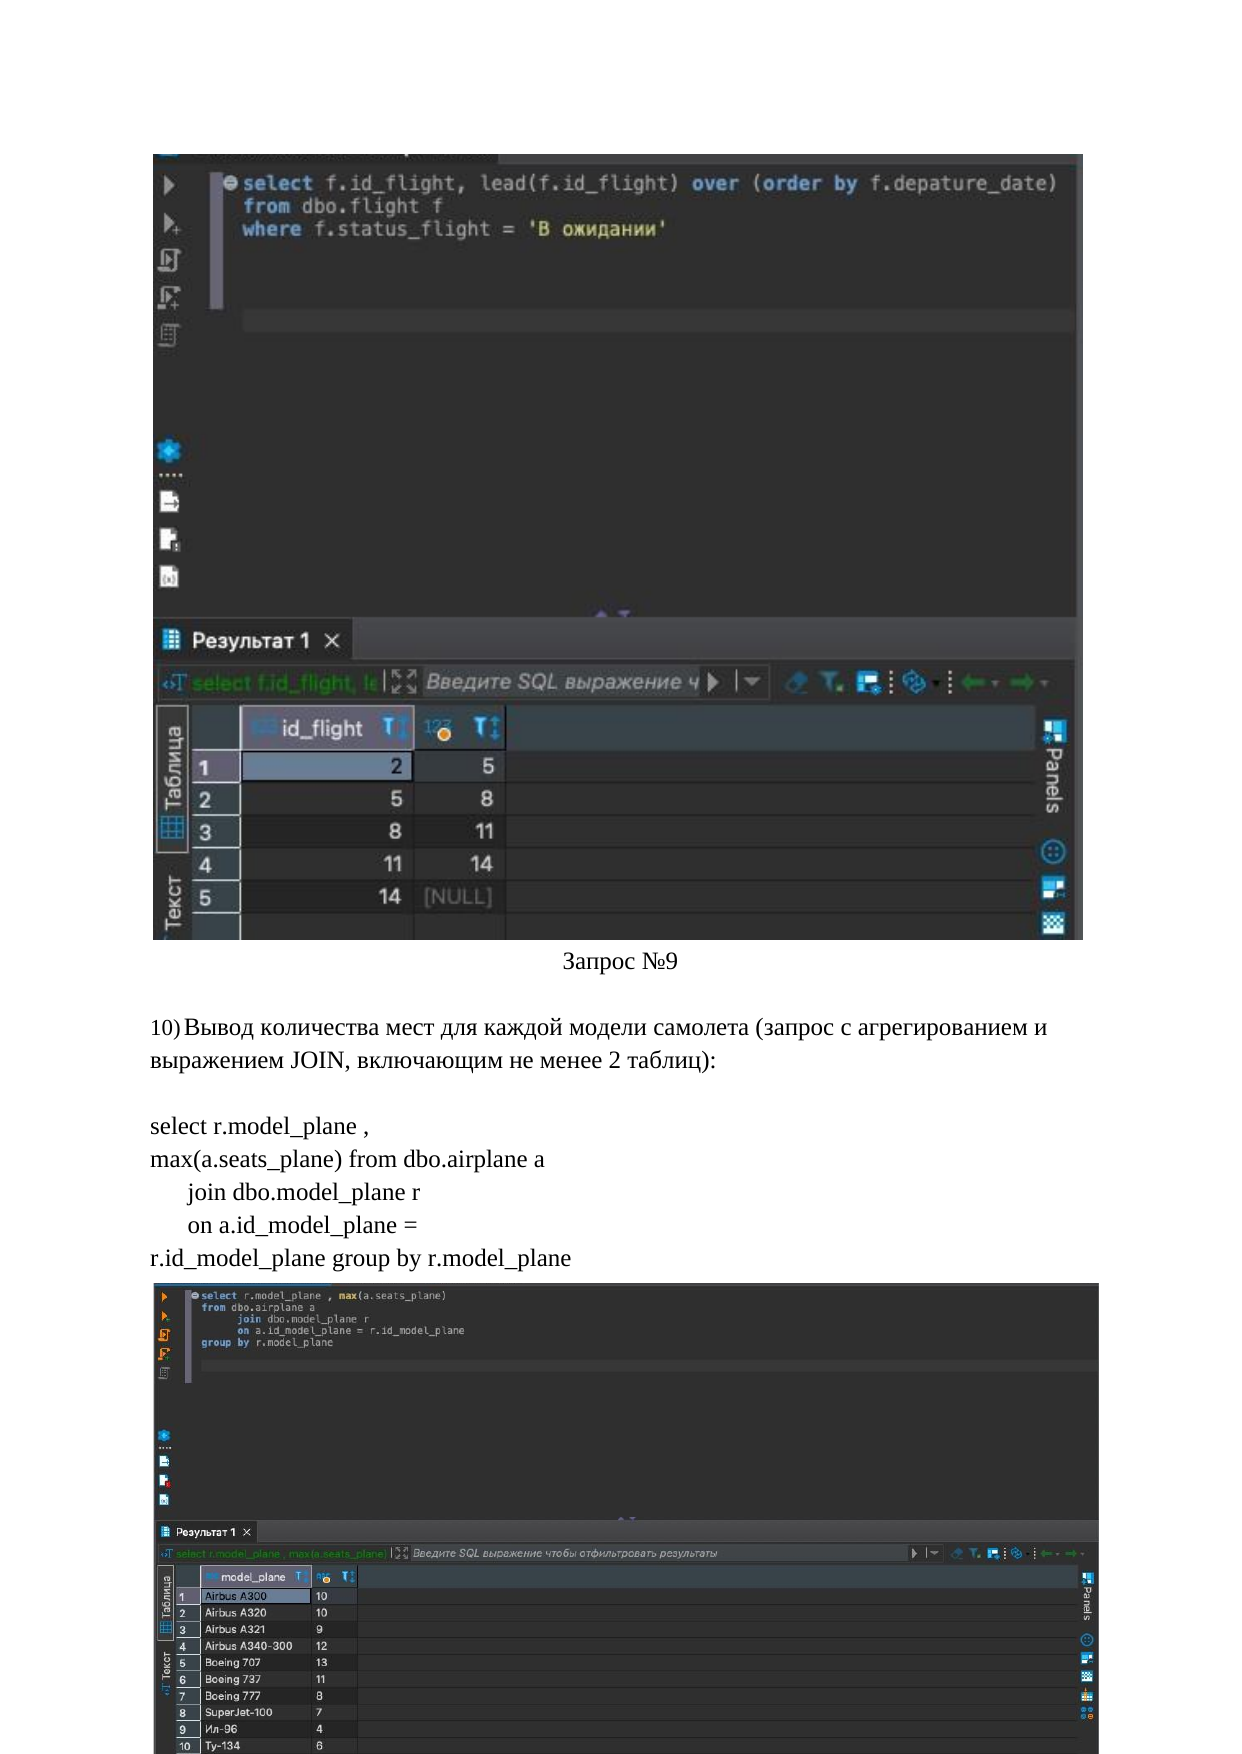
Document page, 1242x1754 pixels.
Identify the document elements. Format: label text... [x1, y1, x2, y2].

text select r.model_plane , max(a.seats_plane) from dbo.airplane a [150, 1111, 567, 1173]
picture [153, 154, 1083, 940]
text Запрос №9 [172, 946, 1068, 974]
text on a.id_model_plane = r.id_model_plane group by r.model_plane [150, 1210, 599, 1272]
text join dbo.model_plane r [187, 1177, 1181, 1206]
picture [153, 1283, 1099, 1754]
list Вывод количества мест для каждой модели самолета (запрос с агрегированием и выражением JOIN, включающим не менее 2 таблиц): [150, 1012, 1089, 1074]
